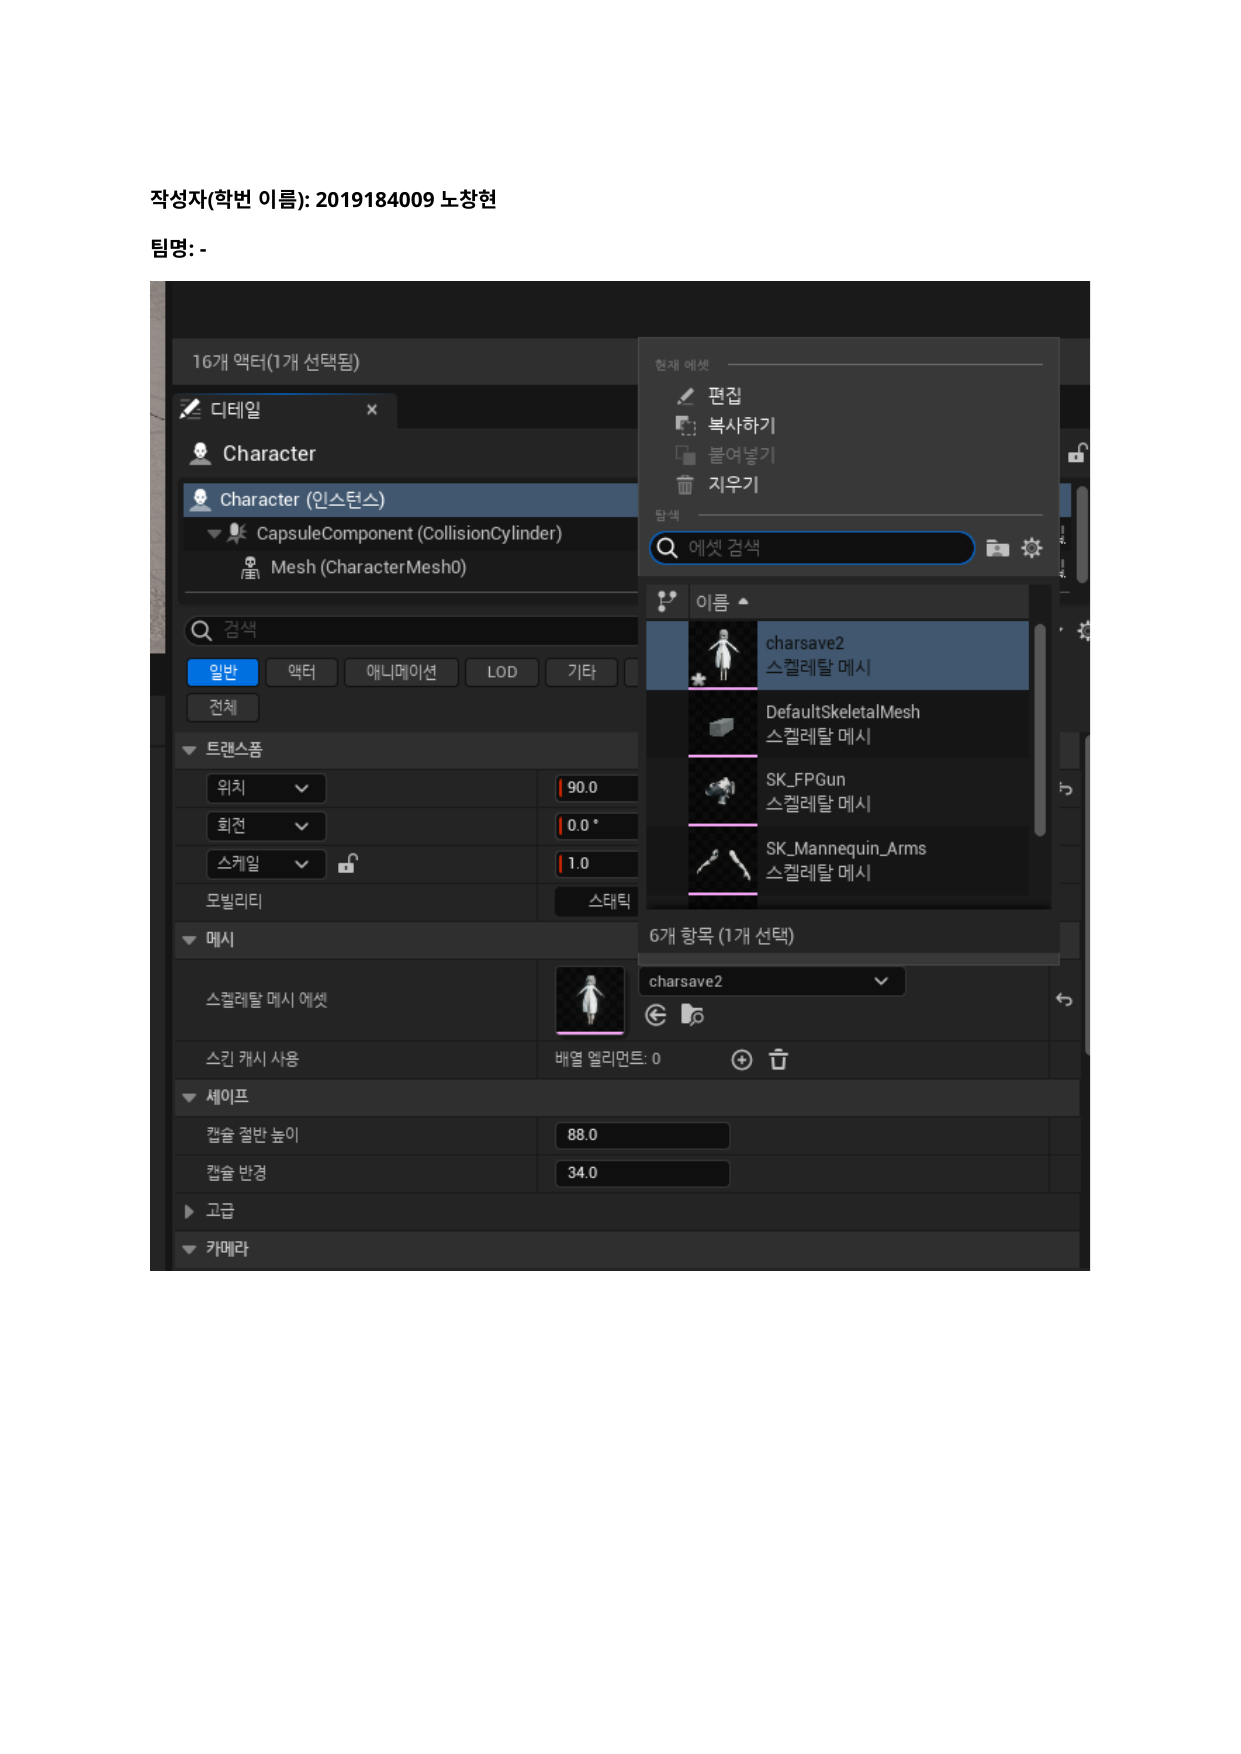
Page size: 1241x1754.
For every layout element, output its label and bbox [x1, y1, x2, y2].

picture [150, 281, 1091, 1271]
